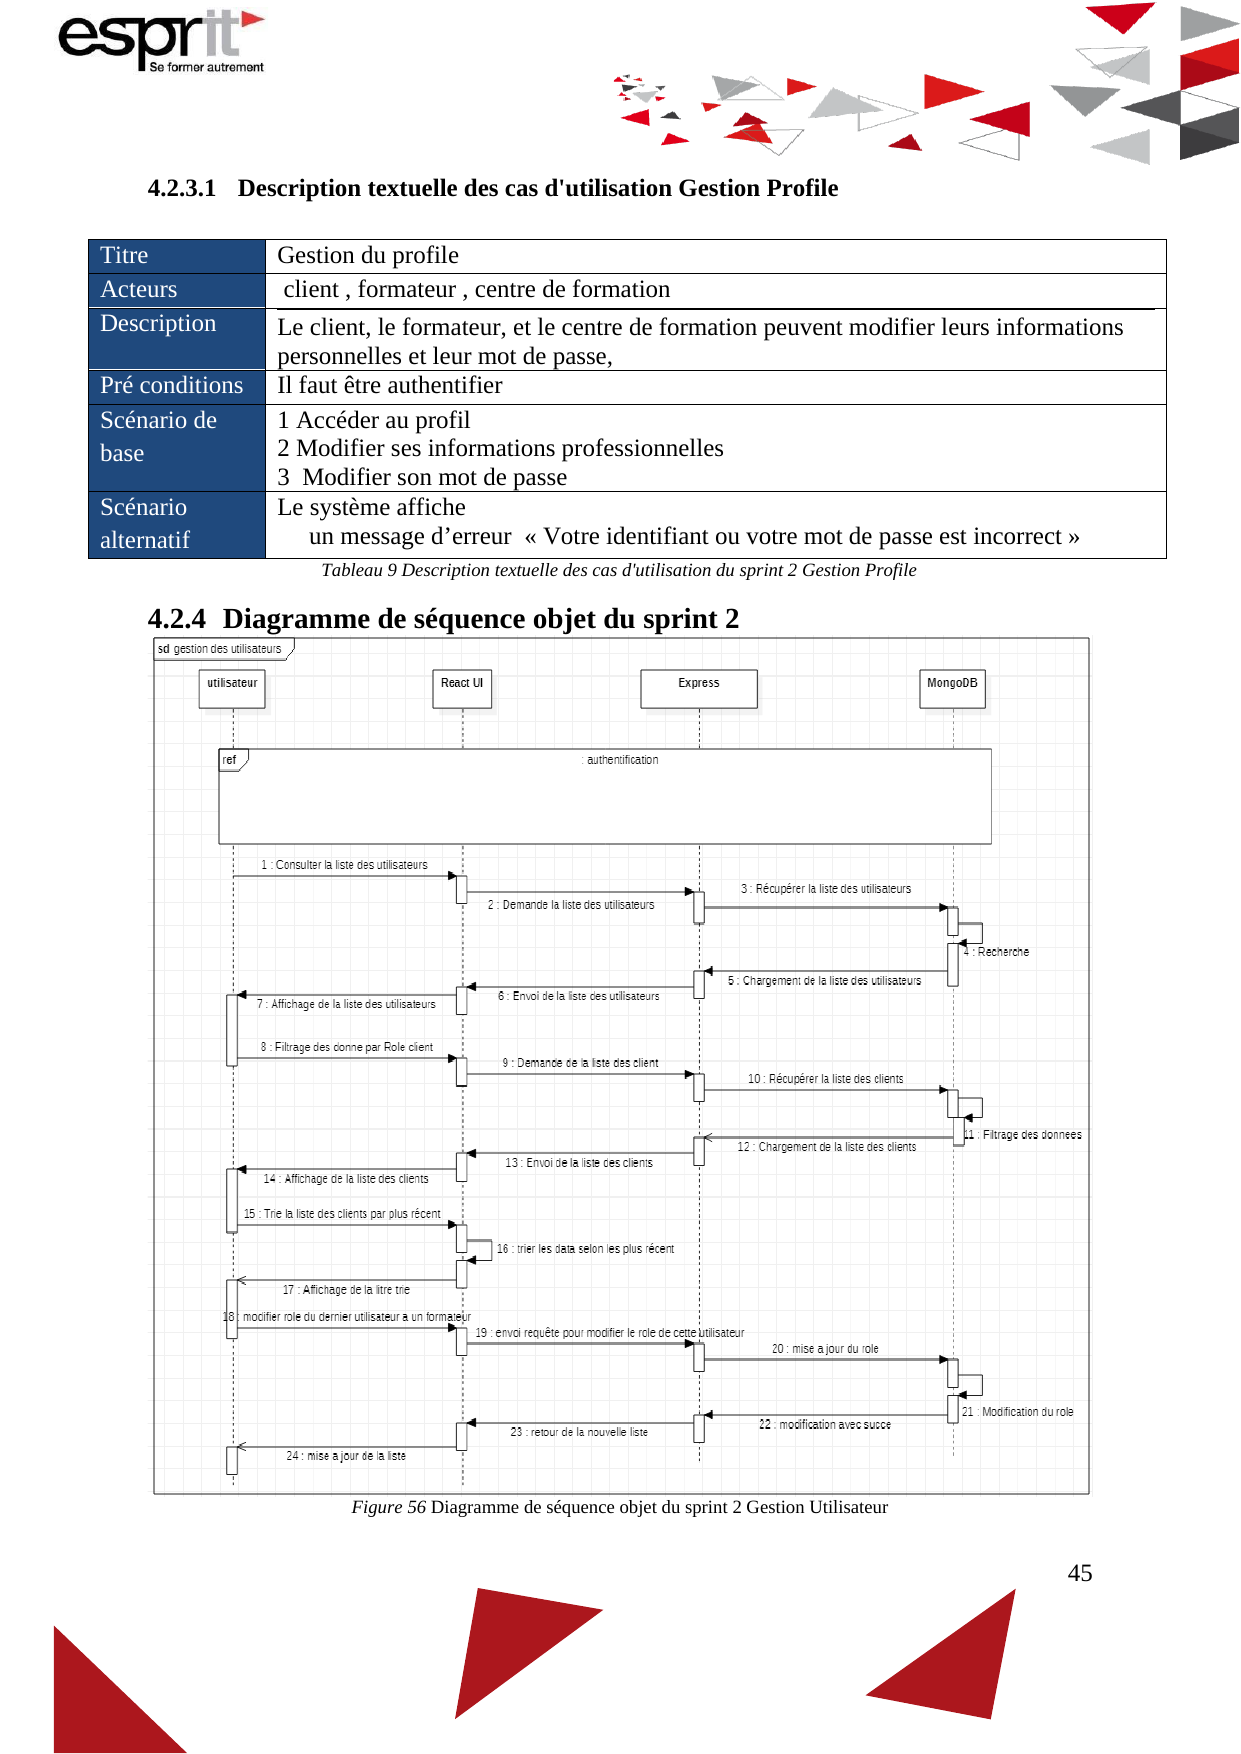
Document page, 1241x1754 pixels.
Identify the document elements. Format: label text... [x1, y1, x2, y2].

table_cell Description [89, 309, 265, 369]
subtitle Description textuelle des cas d'utilisation Gestion Profile [148, 173, 1093, 202]
picture [54, 7, 269, 75]
subtitle Diagramme de séquence objet du sprint 2 [148, 601, 1093, 635]
table_cell 1 Accéder au profil 2 Modifier ses informations professionnelles 3 Modifier son mot de passe [266, 405, 1166, 491]
picture [613, 0, 1241, 167]
table_cell Le système affiche  un message d’erreur « Votre identifiant ou votre mot de passe est incorrect » [266, 492, 1166, 558]
table_cell Scénario alternatif [89, 492, 265, 558]
table_cell client , formateur , centre de formation [266, 274, 1166, 307]
table_cell Il faut être authentifier [266, 371, 1166, 404]
text Tableau 9 Description textuelle des cas d'utilisation du sprint 2 Gestion Profile [148, 559, 1093, 581]
text Figure 65 Diagramme de séquence objet du sprint 2 Gestion Utilisateur [148, 1497, 1093, 1518]
table_cell Pré conditions [89, 371, 265, 404]
table_cell Le client, le formateur, et le centre de formation peuvent modifier leurs informations personnelles et leur mot de passe, [266, 309, 1166, 369]
table_header Titre [89, 240, 265, 273]
picture [147, 635, 1093, 1497]
table_header Gestion du profile [266, 240, 1166, 273]
table_cell Scénario de base [89, 405, 265, 491]
table_cell Acteurs [89, 274, 265, 307]
